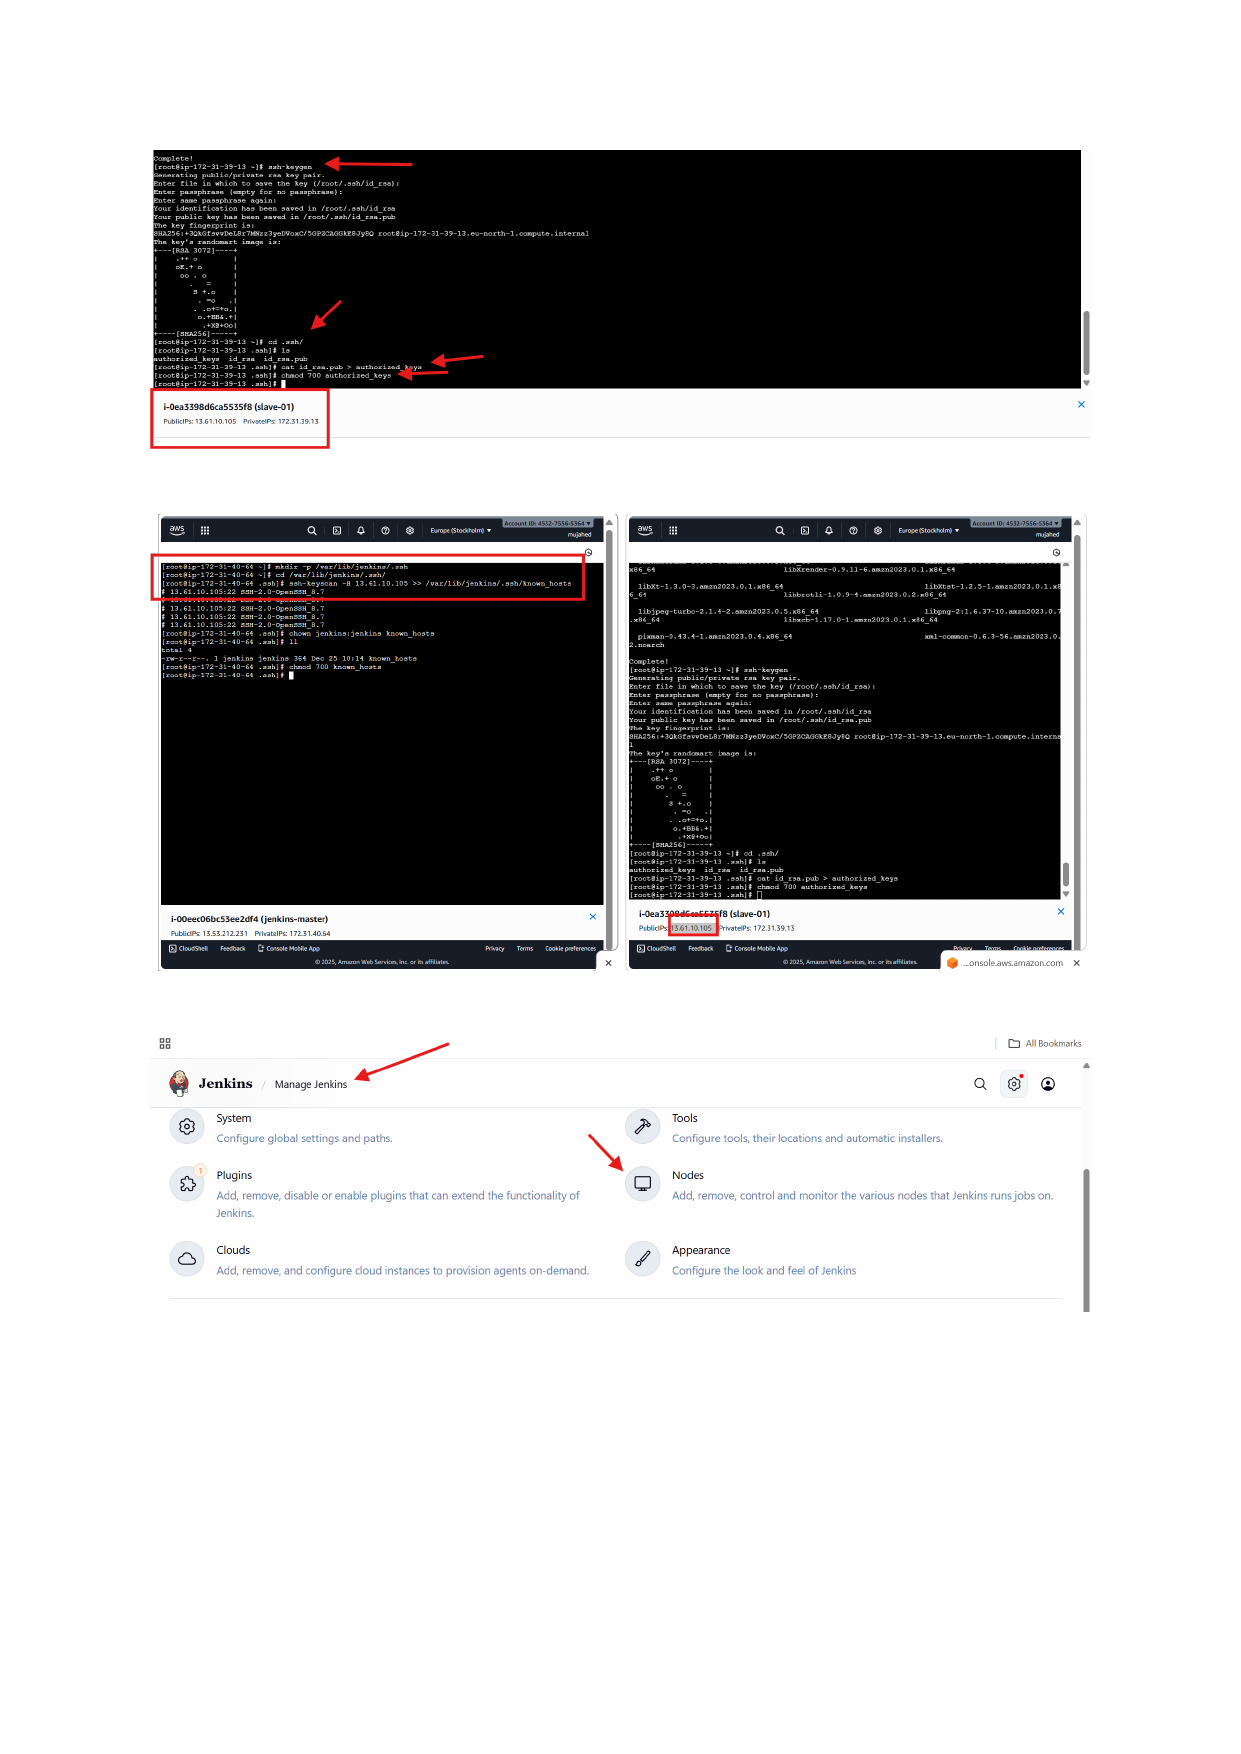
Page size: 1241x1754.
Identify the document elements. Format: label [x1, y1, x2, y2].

picture [150, 514, 1091, 971]
picture [150, 1035, 1091, 1312]
picture [150, 150, 1091, 449]
